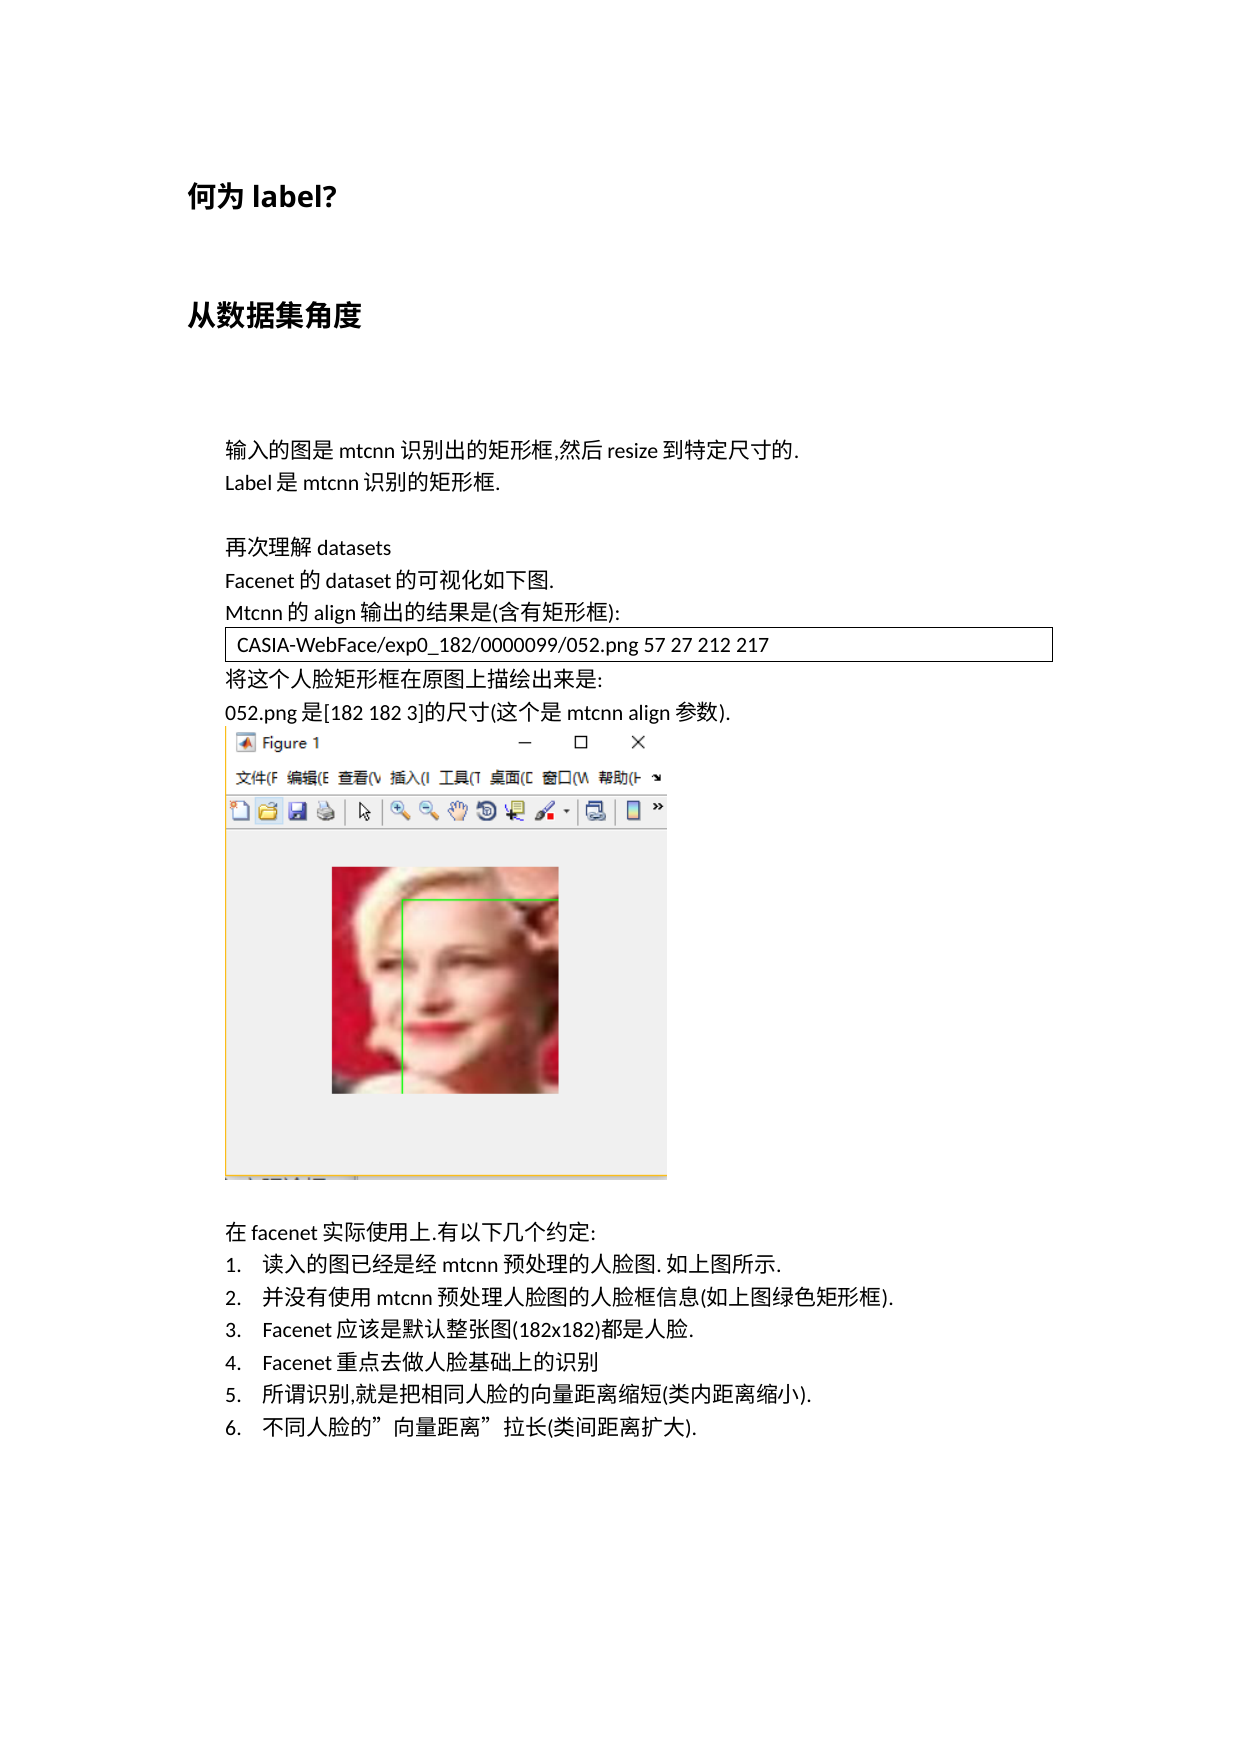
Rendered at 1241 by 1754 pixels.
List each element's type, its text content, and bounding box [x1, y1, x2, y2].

list 在facenet实际使用上.有以下几个约定: [225, 1214, 1053, 1247]
list 并没有使用mtcnn预处理人脸图的人脸框信息(如上图绿色矩形框). [225, 1279, 1053, 1312]
list 将这个人脸矩形框在原图上描绘出来是: [225, 662, 1053, 694]
list 输入的图是mtcnn 识别出的矩形框,然后resize到特定尺寸的. [225, 432, 1053, 465]
list 052.png是[182 182 3]的尺寸(这个是mtcnn align参数). [225, 694, 1053, 727]
list Mtcnn的align输出的结果是(含有矩形框): [225, 595, 1053, 627]
list 所谓识别,就是把相同人脸的向量距离缩短(类内距离缩小). [225, 1377, 1053, 1409]
list 读入的图已经是经mtcnn预处理的人脸图. 如上图所示. [225, 1247, 1053, 1279]
list Facenet重点去做人脸基础上的识别 [225, 1344, 1053, 1377]
subtitle 何为label? [187, 162, 1053, 227]
list Facenet的dataset的可视化如下图. [225, 562, 1053, 595]
subtitle 从数据集角度 [187, 281, 1053, 346]
list 再次理解datasets [225, 530, 1053, 562]
picture [225, 726, 667, 1180]
list Facenet应该是默认整张图(182x182)都是人脸. [225, 1312, 1053, 1344]
table_header CASIA-WebFace/exp0_182/0000099/052.png 57 27 212 217 [226, 628, 1052, 661]
list Label是mtcnn识别的矩形框. [225, 465, 1053, 497]
list 不同人脸的”向量距离”拉长(类间距离扩大). [225, 1409, 1053, 1442]
